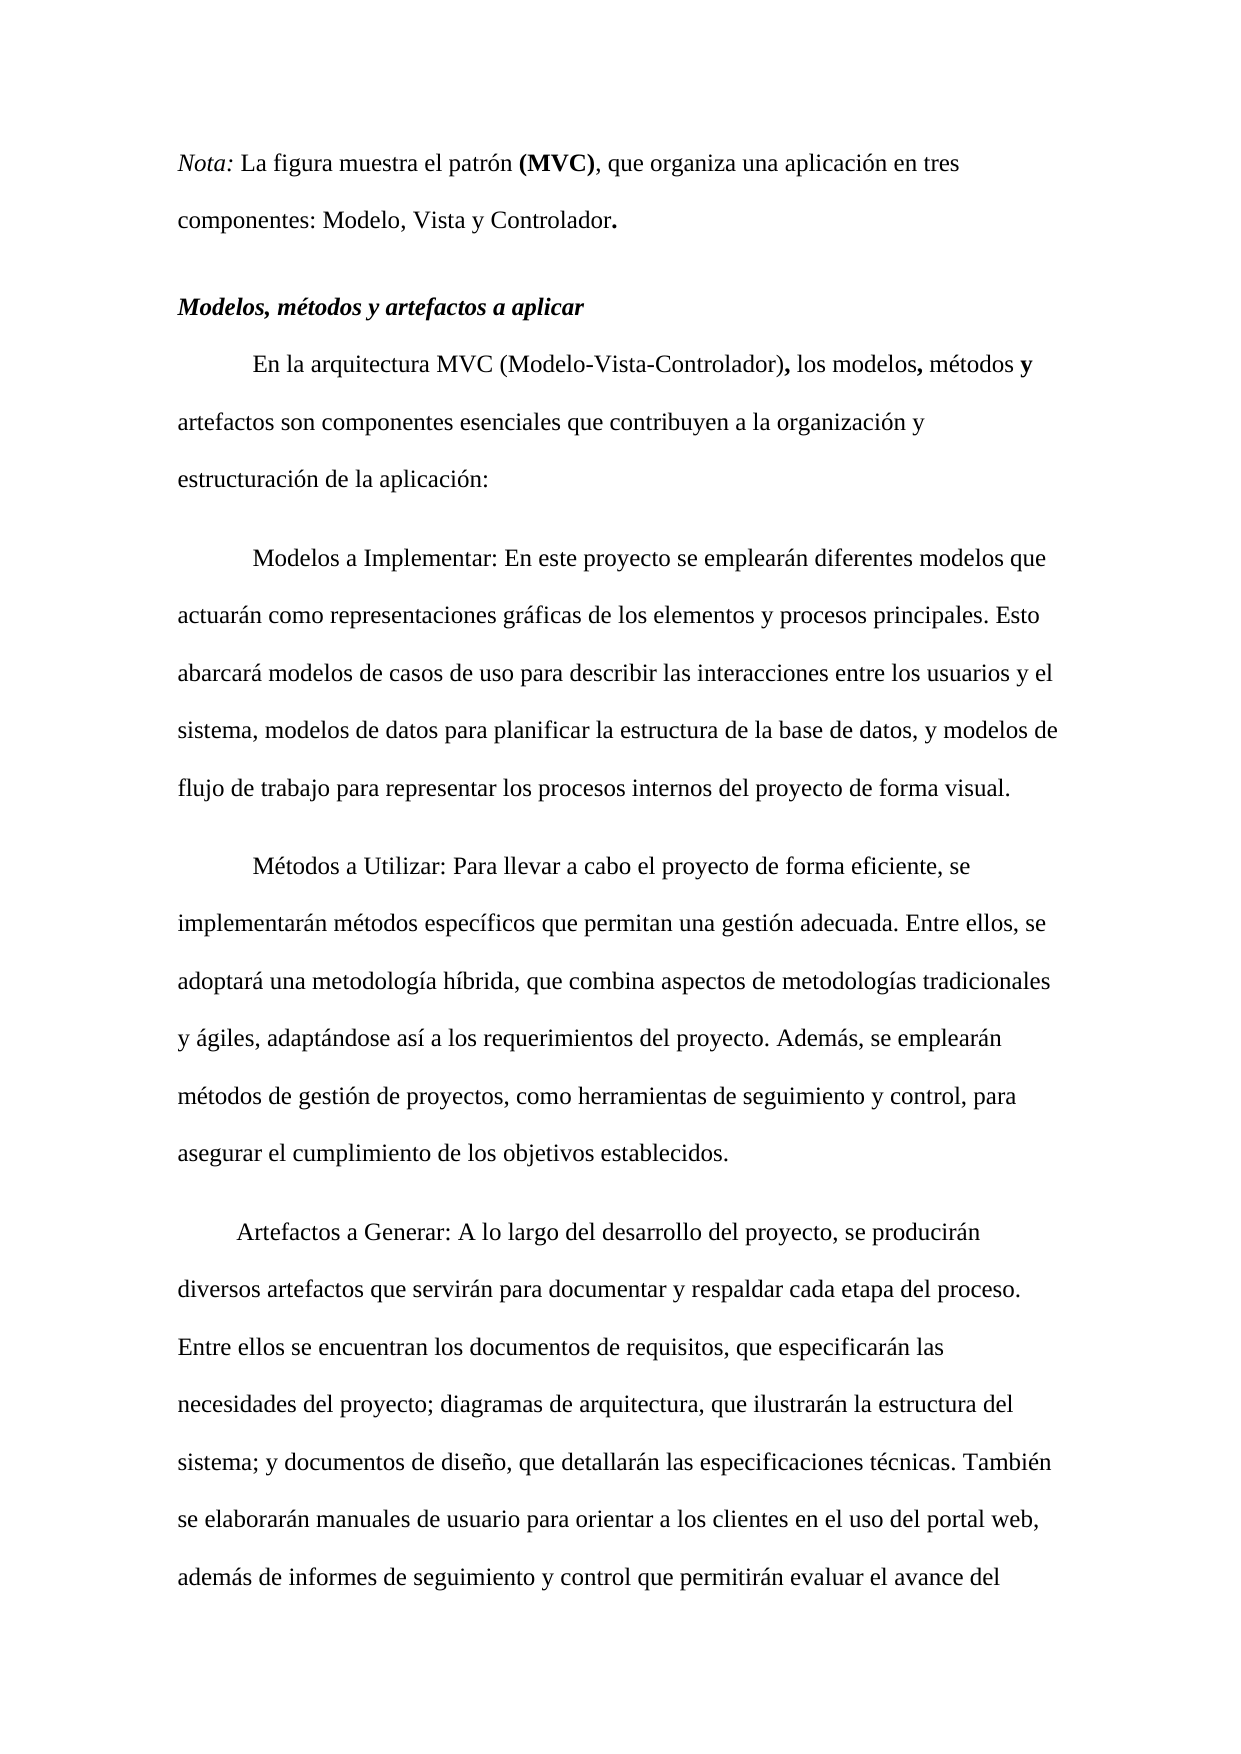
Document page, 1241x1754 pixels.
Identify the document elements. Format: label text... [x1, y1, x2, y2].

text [177, 1217, 1063, 1591]
subtitle Modelos, métodos y artefactos a aplicar [177, 292, 1078, 321]
text Modelos a Implementar: En este proyecto se emplearán diferentes modelos que actuarán como representaciones gráficas de los elementos y procesos principales. Esto abarcará modelos de casos de uso para describir las interacciones entre los usuarios y el sistema, modelos de datos para planificar la estructura de la base de datos, y modelos de flujo de trabajo para representar los procesos internos del proyecto de forma visual. [177, 543, 1063, 801]
text Métodos a Utilizar: Para llevar a cabo el proyecto de forma eficiente, se implementarán métodos específicos que permitan una gestión adecuada. Entre ellos, se adoptará una metodología híbrida, que combina aspectos de metodologías tradicionales y ágiles, adaptándose así a los requerimientos del proyecto. Además, se emplearán métodos de gestión de proyectos, como herramientas de seguimiento y control, para asegurar el cumplimiento de los objetivos establecidos. [177, 851, 1063, 1167]
text En la arquitectura MVC (Modelo-Vista-Controlador), los modelos, métodos y artefactos son componentes esenciales que contribuyen a la organización y estructuración de la aplicación: [177, 349, 1063, 493]
text Nota: La figura muestra el patrón (MVC), que organiza una aplicación en tres componentes: Modelo, Vista y Controlador. [177, 148, 1063, 234]
